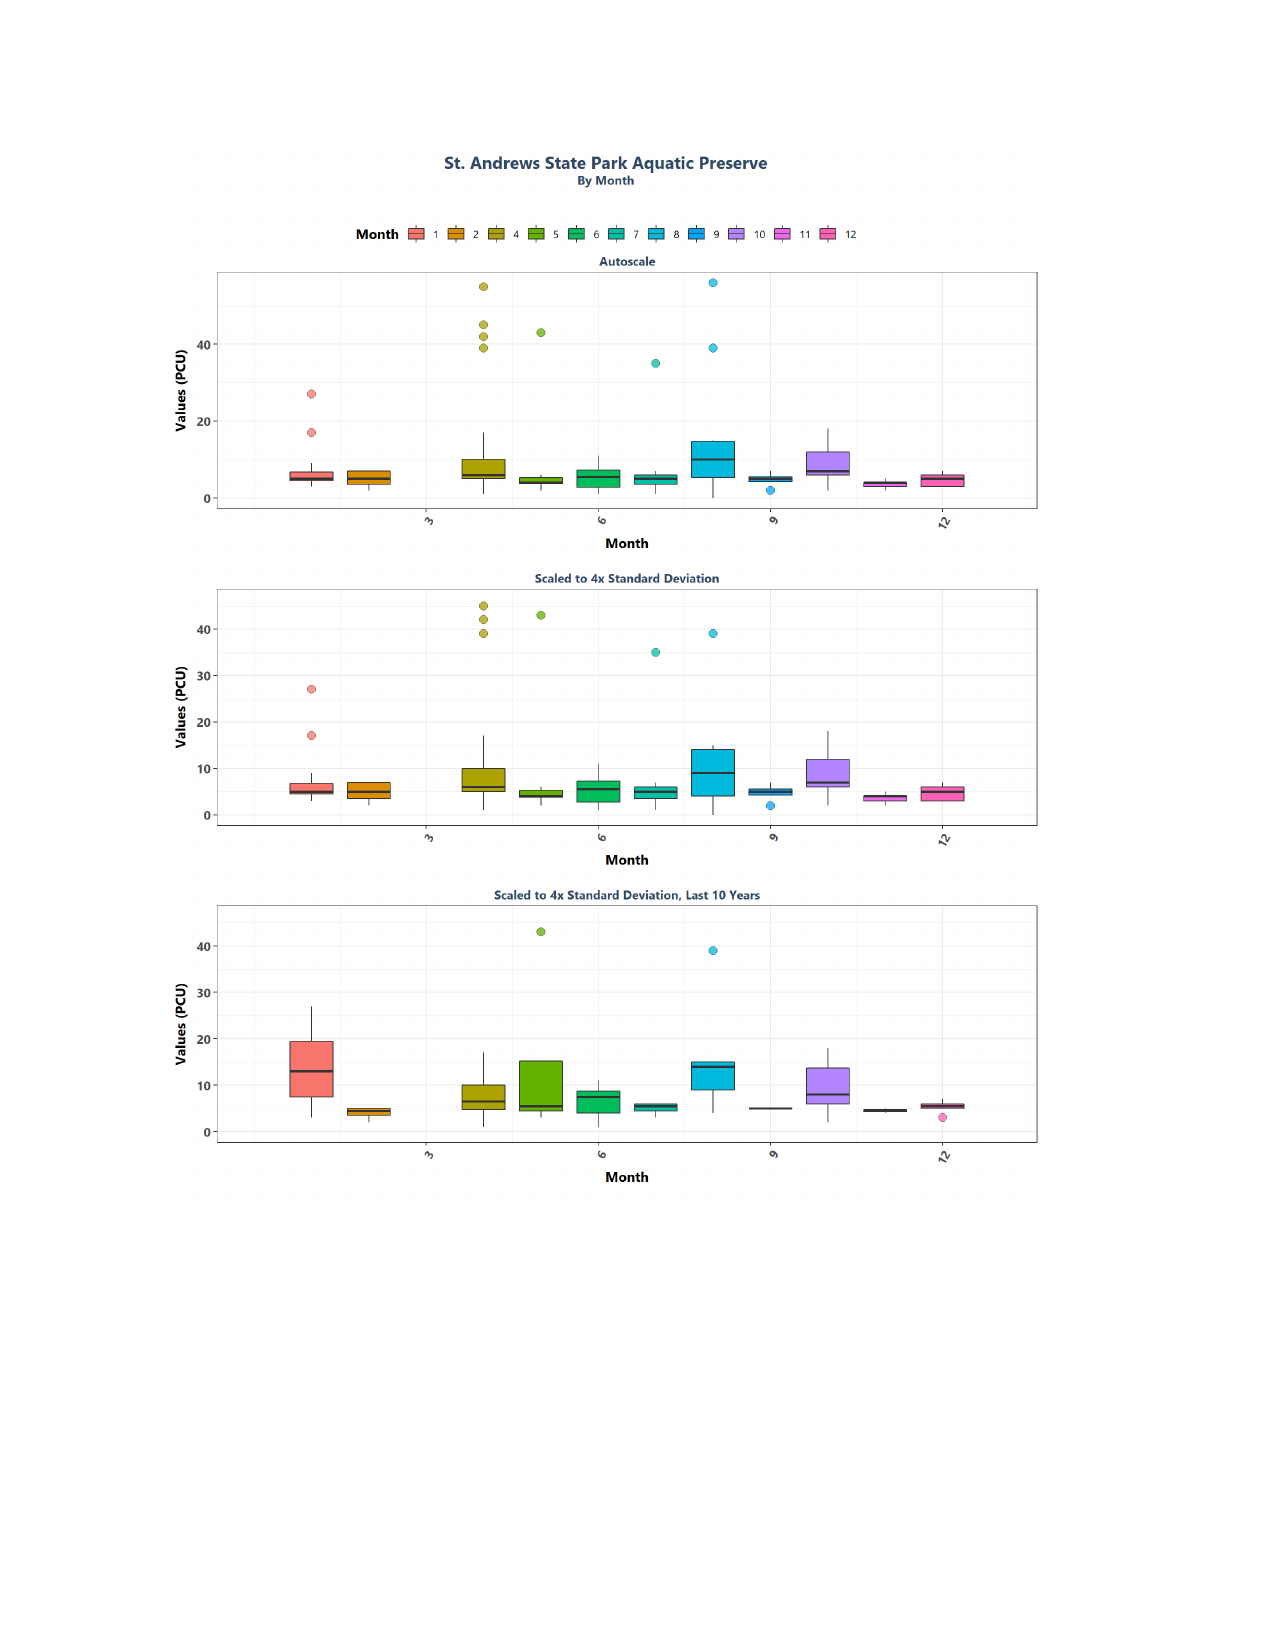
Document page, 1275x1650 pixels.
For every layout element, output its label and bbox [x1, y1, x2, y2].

picture [168, 150, 1044, 1200]
